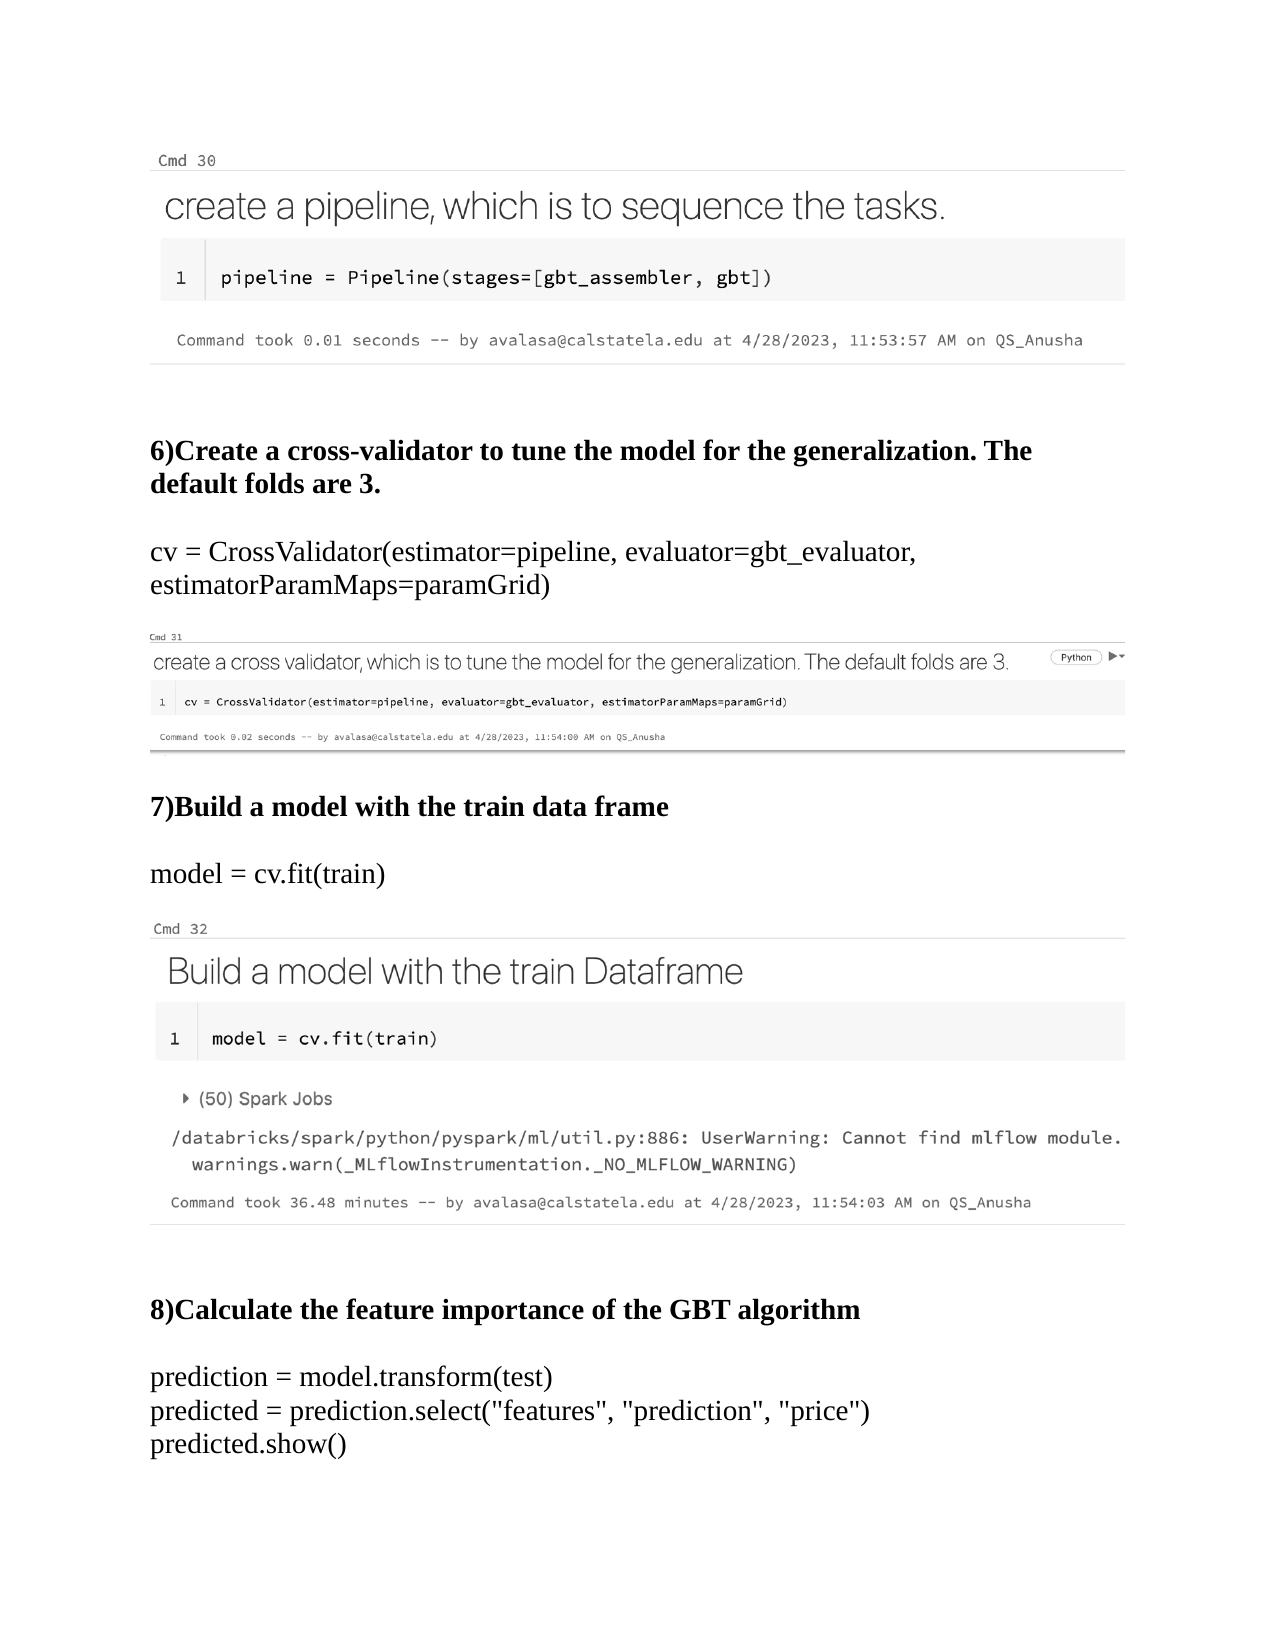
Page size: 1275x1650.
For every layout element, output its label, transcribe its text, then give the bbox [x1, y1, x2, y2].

text 6)Create a cross-validator to tune the model for the generalization. The default folds are 3. [150, 433, 1125, 500]
text 7)Build a model with the train data frame [150, 789, 1125, 823]
text prediction = model.transform(test) [150, 1359, 1125, 1393]
text predicted = prediction.select("features", "prediction", "price") [150, 1393, 1125, 1426]
picture [150, 634, 1125, 756]
picture [150, 150, 1125, 366]
text predicted.show() [150, 1426, 1125, 1460]
text model = cv.fit(train) [150, 856, 1125, 890]
text cv = CrossValidator(estimator=pipeline, evaluator=gbt_evaluator, estimatorParamMaps=paramGrid) [150, 534, 1125, 601]
text 8)Calculate the feature importance of the GBT algorithm [150, 1292, 1125, 1326]
picture [150, 923, 1125, 1225]
